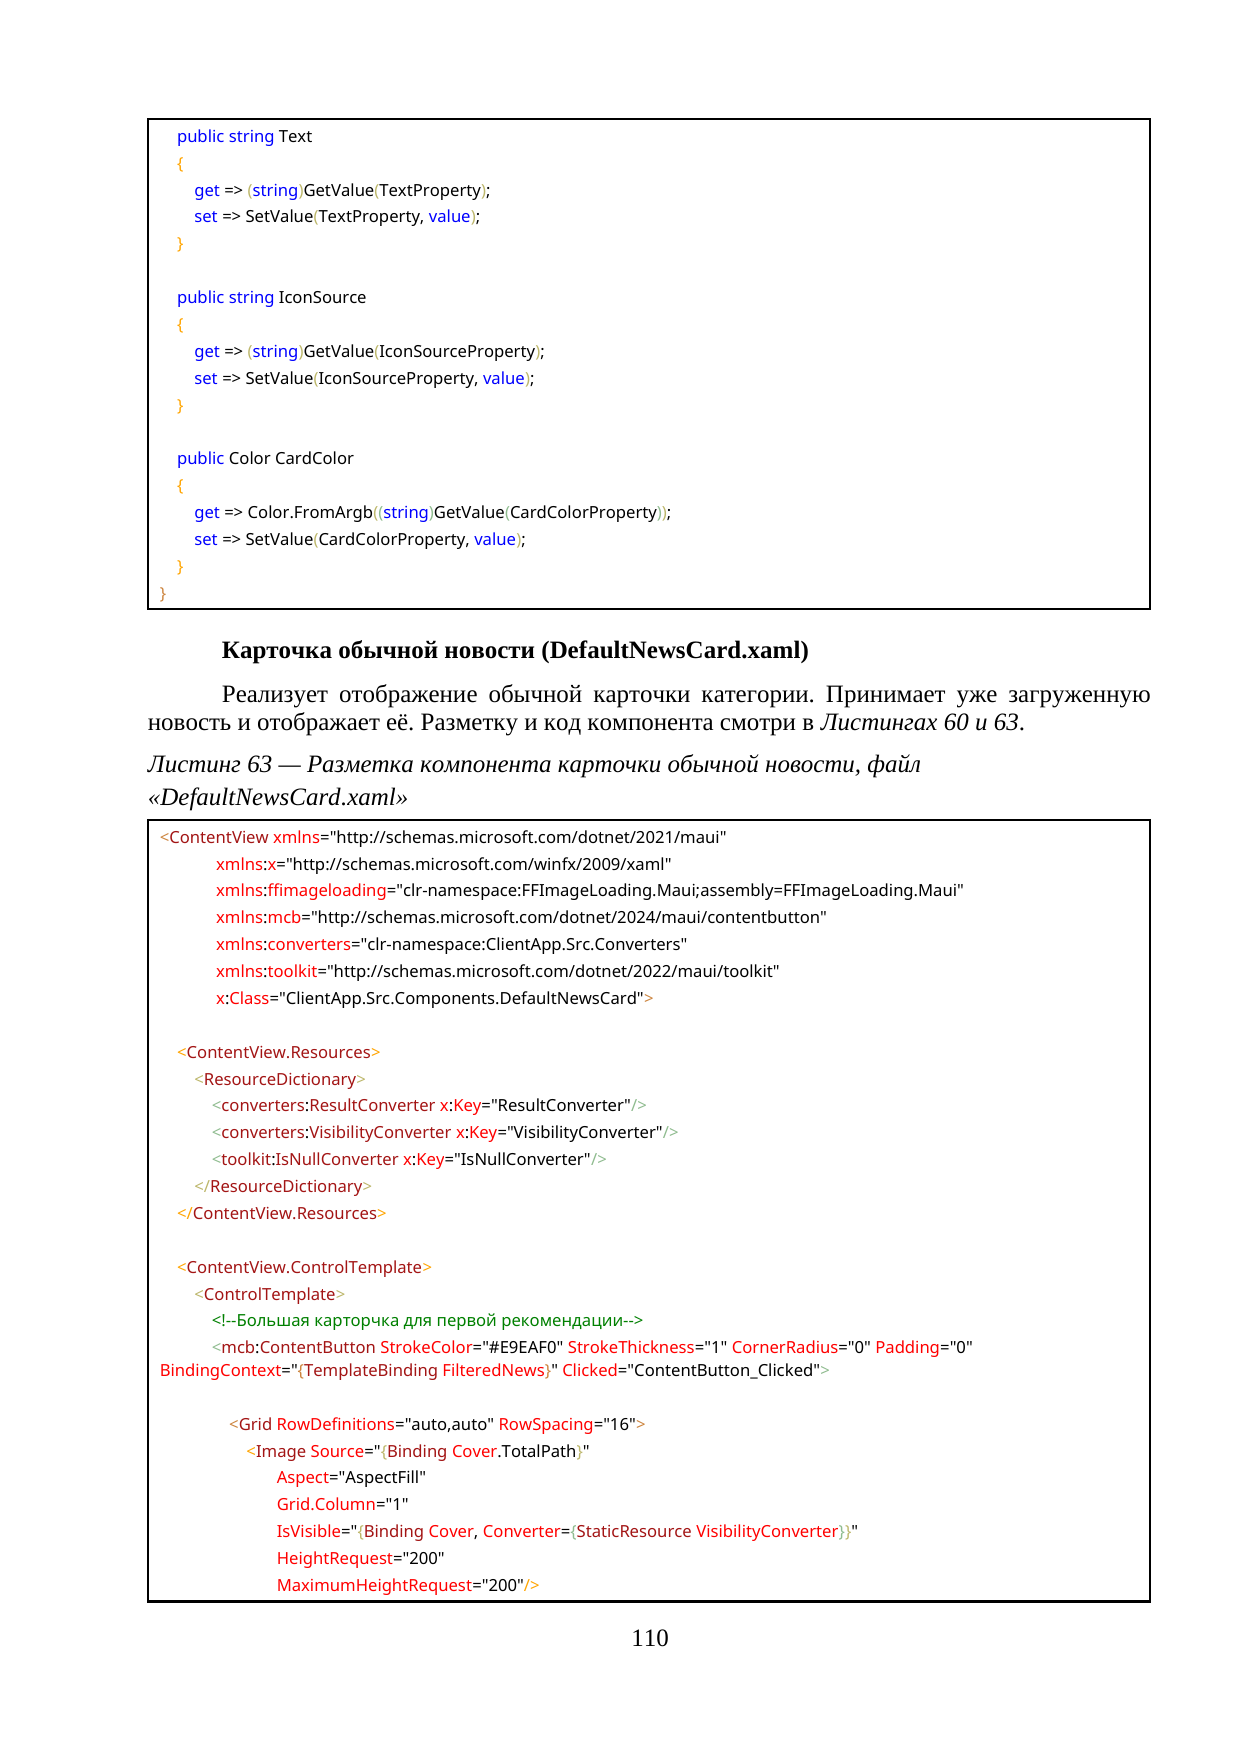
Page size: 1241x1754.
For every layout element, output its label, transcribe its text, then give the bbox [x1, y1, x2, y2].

text Карточка обычной новости (DefaultNewsCard.xaml) [148, 635, 1152, 664]
text Реализует отображение обычной карточки категории. Принимает уже загруженную новость и отображает её. Разметку и код компонента смотри в Листингах 60 и 63. [148, 679, 1152, 736]
list Листинг 63 — Разметка компонента карточки обычной новости, файл «DefaultNewsCard.xaml» [148, 749, 1152, 811]
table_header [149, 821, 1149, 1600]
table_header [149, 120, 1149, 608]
